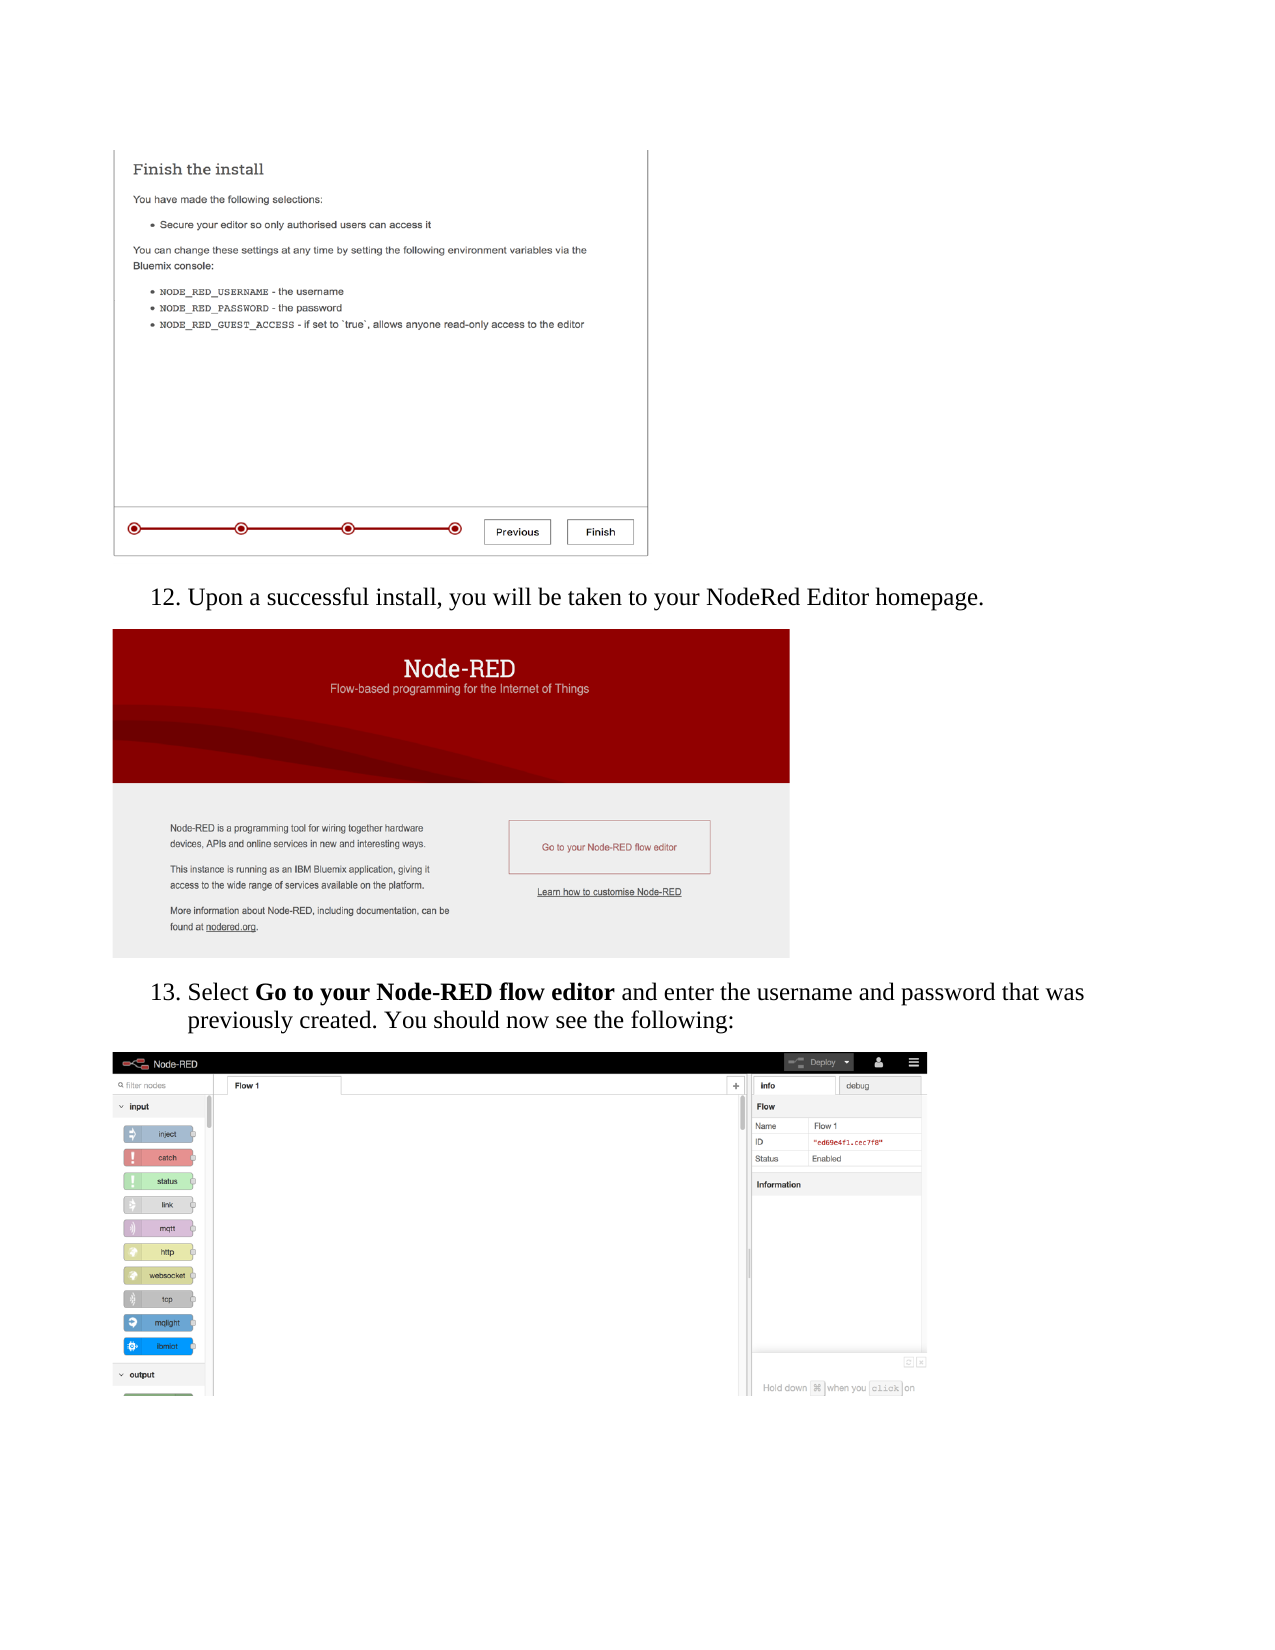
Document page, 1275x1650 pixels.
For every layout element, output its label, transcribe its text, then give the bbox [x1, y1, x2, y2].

list Upon a successful install, you will be taken to your NodeRed Editor homepage. [150, 582, 1162, 611]
picture [112, 1052, 928, 1396]
picture [112, 629, 790, 958]
picture [112, 150, 653, 564]
list Select Go to your Node-RED flow editor and enter the username and password that was previously created. You should now see the following: [150, 977, 1162, 1034]
